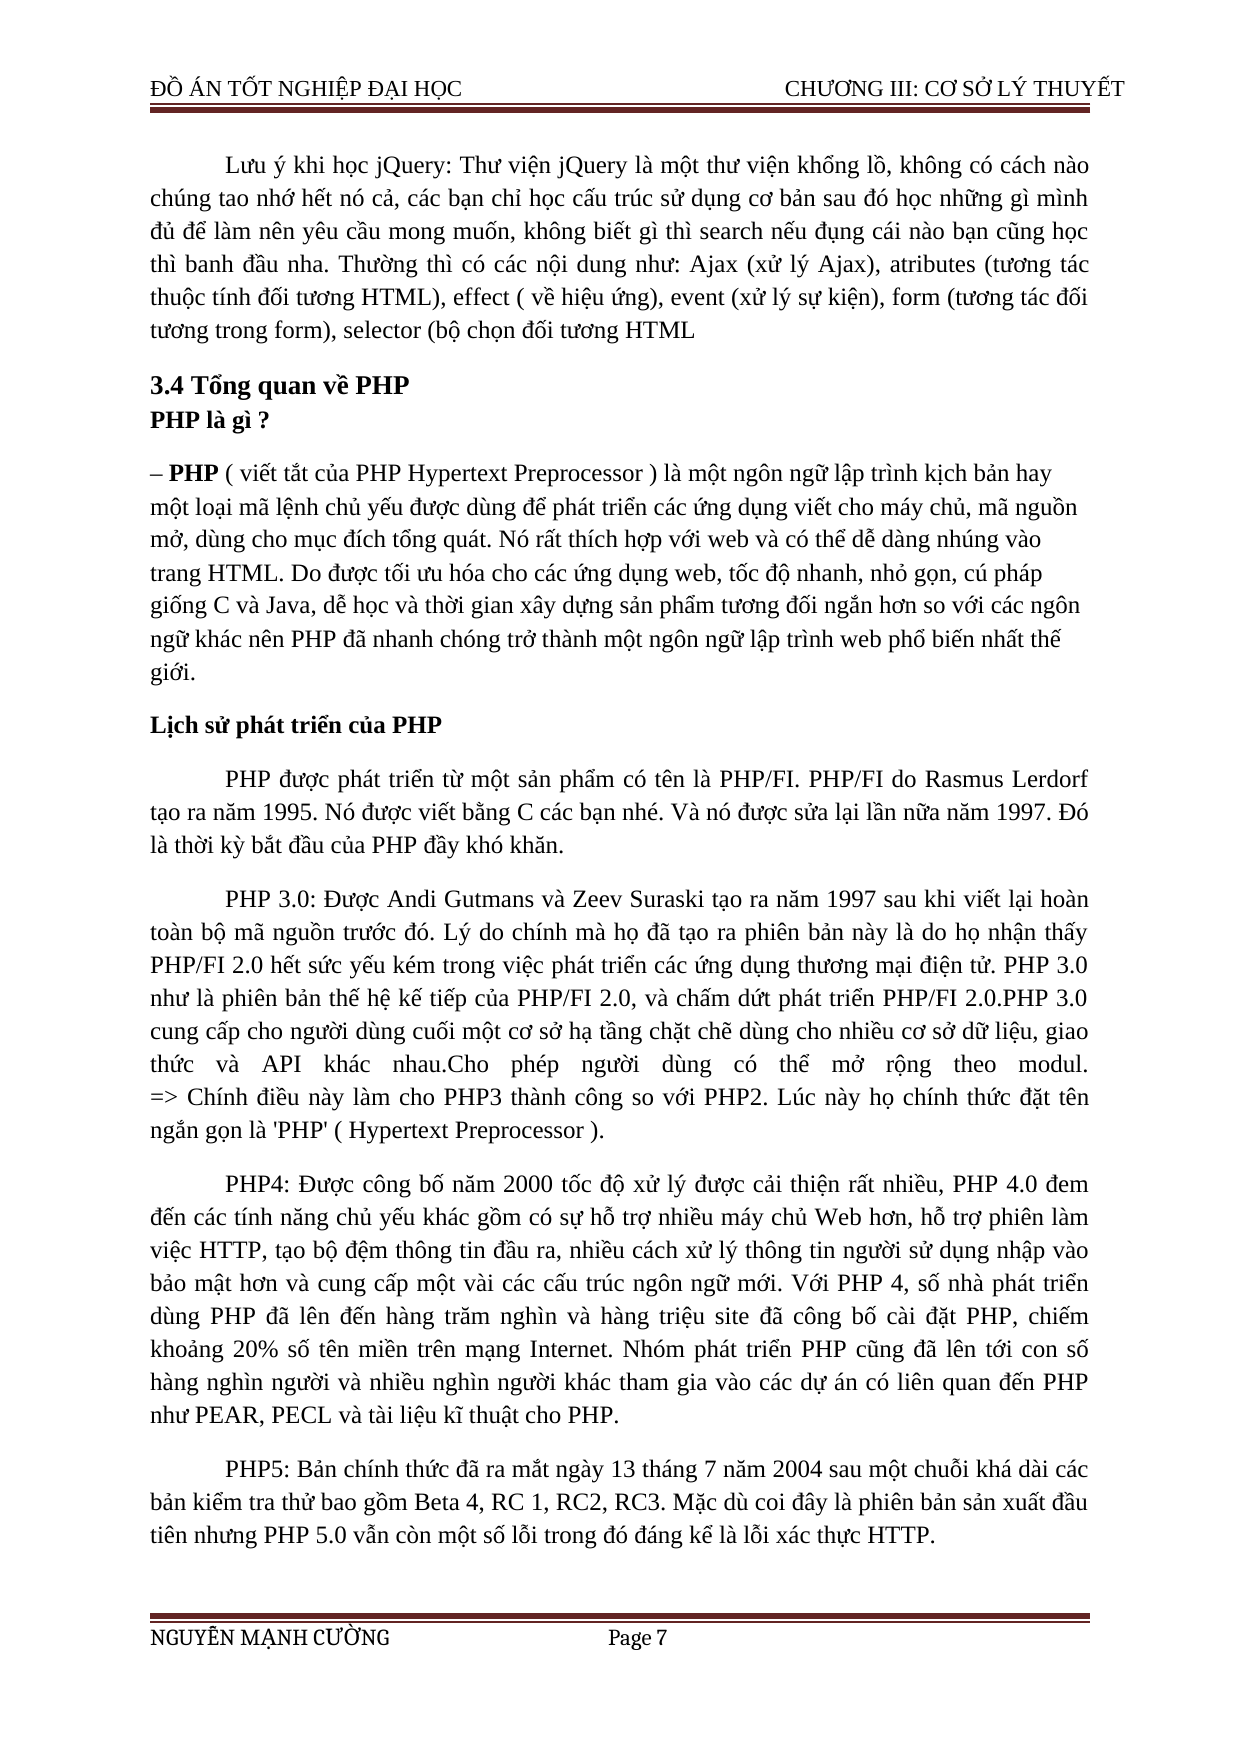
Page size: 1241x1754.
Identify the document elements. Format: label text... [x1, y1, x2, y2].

text PHP 3.0: Được Andi Gutmans và Zeev Suraski tạo ra năm 1997 sau khi viết lại hoàn toàn bộ mã nguồn trước đó. Lý do chính mà họ đã tạo ra phiên bản này là do họ nhận thấy PHP/FI 2.0 hết sức yếu kém trong việc phát triển các ứng dụng thương mại điện tử. PHP 3.0 như là phiên bản thế hệ kế tiếp của PHP/FI 2.0, và chấm dứt phát triển PHP/FI 2.0.PHP 3.0 cung cấp cho người dùng cuối một cơ sở hạ tầng chặt chẽ dùng cho nhiều cơ sở dữ liệu, giao thức và API khác nhau.Cho phép người dùng có thể mở rộng theo modul. => Chính điều này làm cho PHP3 thành công so với PHP2. Lúc này họ chính thức đặt tên ngắn gọn là 'PHP' ( Hypertext Preprocessor ). [150, 884, 1090, 1144]
text Lịch sử phát triển của PHP [150, 711, 1090, 739]
text PHP là gì ? [150, 405, 1090, 433]
text PHP được phát triển từ một sản phẩm có tên là PHP/FI. PHP/FI do Rasmus Lerdorf tạo ra năm 1995. Nó được viết bằng C các bạn nhé. Và nó được sửa lại lần nữa năm 1997. Đó là thời kỳ bắt đầu của PHP đầy khó khăn. [150, 764, 1090, 859]
subtitle 3.4 Tổng quan về PHP [150, 369, 1090, 400]
text PHP5: Bản chính thức đã ra mắt ngày 13 tháng 7 năm 2004 sau một chuỗi khá dài các bản kiểm tra thử bao gồm Beta 4, RC 1, RC2, RC3. Mặc dù coi đây là phiên bản sản xuất đầu tiên nhưng PHP 5.0 vẫn còn một số lỗi trong đó đáng kể là lỗi xác thực HTTP. [150, 1454, 1090, 1549]
text Lưu ý khi học jQuery: Thư viện jQuery là một thư viện khổng lồ, không có cách nào chúng tao nhớ hết nó cả, các bạn chỉ học cấu trúc sử dụng cơ bản sau đó học những gì mình đủ để làm nên yêu cầu mong muốn, không biết gì thì search nếu đụng cái nào bạn cũng học thì banh đầu nha. Thường thì có các nội dung như: Ajax (xử lý Ajax), atributes (tương tác thuộc tính đối tương HTML), effect ( về hiệu ứng), event (xử lý sự kiện), form (tương tác đối tương trong form), selector (bộ chọn đối tương HTML [150, 150, 1090, 344]
text PHP4: Được công bố năm 2000 tốc độ xử lý được cải thiện rất nhiều, PHP 4.0 đem đến các tính năng chủ yếu khác gồm có sự hỗ trợ nhiều máy chủ Web hơn, hỗ trợ phiên làm việc HTTP, tạo bộ đệm thông tin đầu ra, nhiều cách xử lý thông tin người sử dụng nhập vào bảo mật hơn và cung cấp một vài các cấu trúc ngôn ngữ mới. Với PHP 4, số nhà phát triển dùng PHP đã lên đến hàng trăm nghìn và hàng triệu site đã công bố cài đặt PHP, chiếm khoảng 20% số tên miền trên mạng Internet. Nhóm phát triển PHP cũng đã lên tới con số hàng nghìn người và nhiều nghìn người khác tham gia vào các dự án có liên quan đến PHP như PEAR, PECL và tài liệu kĩ thuật cho PHP. [150, 1169, 1090, 1429]
text – PHP ( viết tắt của PHP Hypertext Preprocessor ) là một ngôn ngữ lập trình kịch bản hay một loại mã lệnh chủ yếu được dùng để phát triển các ứng dụng viết cho máy chủ, mã nguồn mở, dùng cho mục đích tổng quát. Nó rất thích hợp với web và có thể dễ dàng nhúng vào trang HTML. Do được tối ưu hóa cho các ứng dụng web, tốc độ nhanh, nhỏ gọn, cú pháp giống C và Java, dễ học và thời gian xây dựng sản phẩm tương đối ngắn hơn so với các ngôn ngữ khác nên PHP đã nhanh chóng trở thành một ngôn ngữ lập trình web phổ biến nhất thế giới. [150, 458, 1090, 685]
